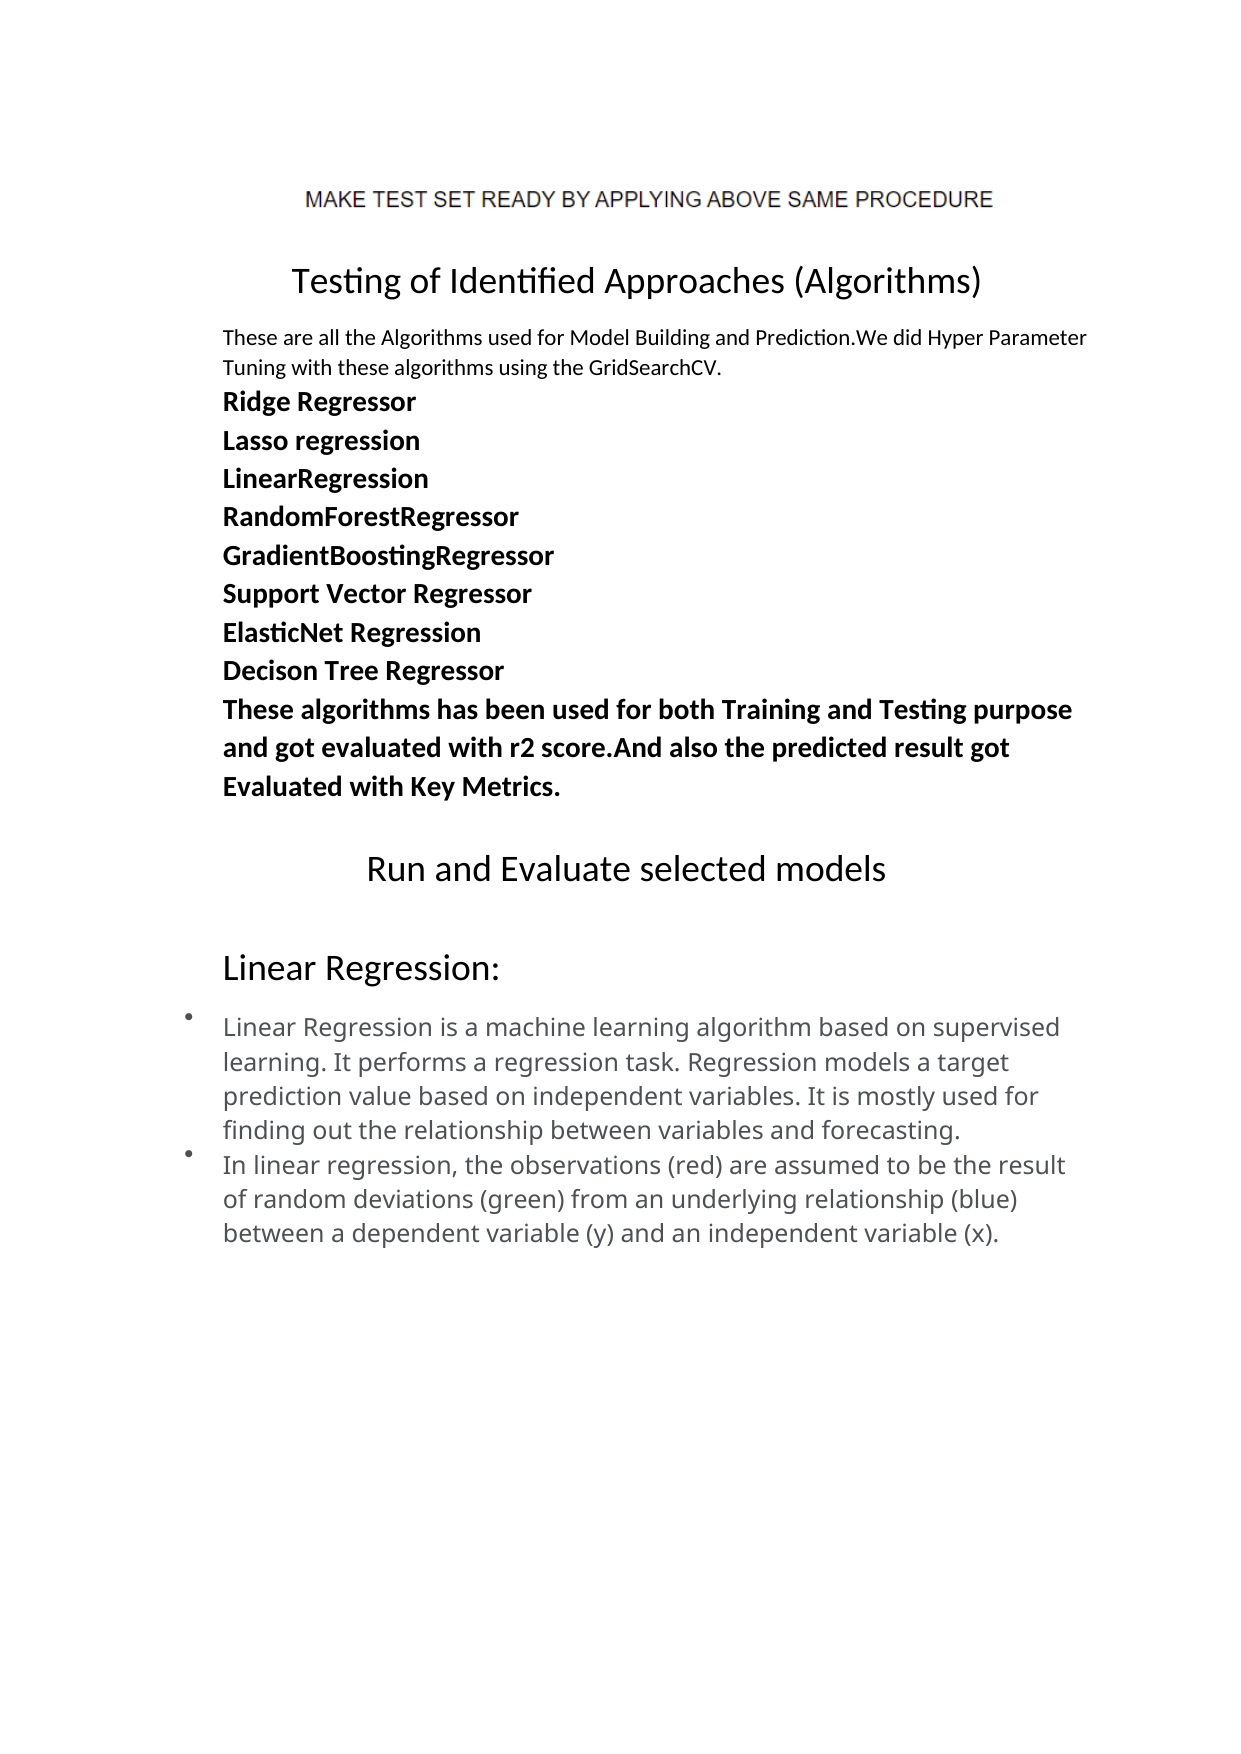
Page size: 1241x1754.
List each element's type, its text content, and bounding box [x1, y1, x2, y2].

list Support Vector Regressor [223, 575, 1090, 611]
picture [222, 150, 1163, 238]
list Ridge Regressor [223, 383, 1090, 419]
list Lasso regression [223, 422, 1090, 457]
list These are all the Algorithms used for Model Building and Prediction.We did Hyper Parameter Tuning with these algorithms using the GridSearchCV. [223, 323, 1090, 381]
list Run and Evaluate selected models [223, 844, 1090, 890]
list LinearRegression [223, 460, 1090, 496]
list Linear Regression is a machine learning algorithm based on supervised learning. It performs a regression task. Regression models a target prediction value based on independent variables. It is mostly used for finding out the relationship between variables and forecasting. [185, 1009, 1090, 1147]
text Testing of Identified Approaches (Algorithms) [148, 257, 1090, 302]
list In linear regression, the observations (red) are assumed to be the result of random deviations (green) from an underlying relationship (blue) between a dependent variable (y) and an independent variable (x). [185, 1147, 1090, 1250]
list Decison Tree Regressor [223, 652, 1090, 688]
list GradientBoostingRegressor [223, 537, 1090, 573]
list Linear Regression: [223, 943, 1090, 989]
list RandomForestRegressor [223, 498, 1090, 534]
list ElasticNet Regression [223, 614, 1090, 649]
list These algorithms has been used for both Training and Testing purpose and got evaluated with r2 score.And also the predicted result got Evaluated with Key Metrics. [223, 691, 1090, 803]
